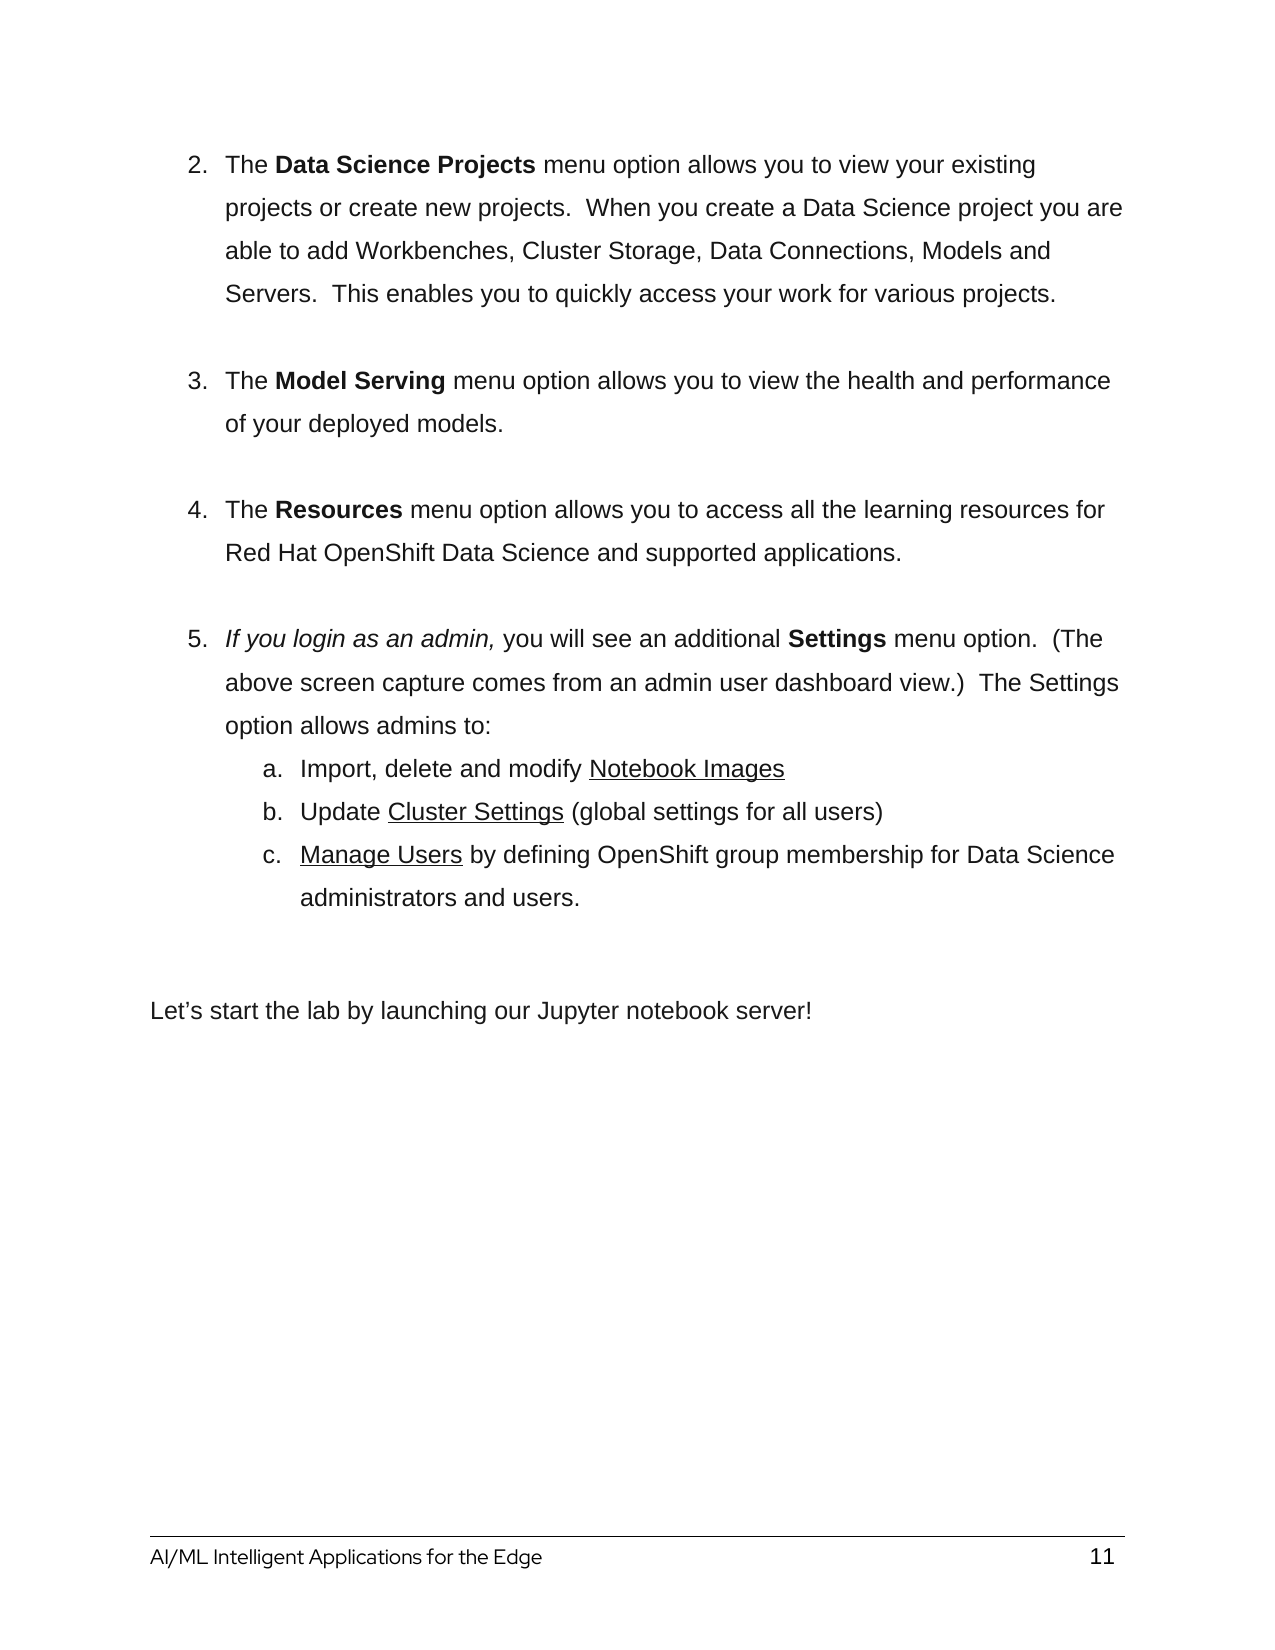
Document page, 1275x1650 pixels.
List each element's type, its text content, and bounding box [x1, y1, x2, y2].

list Manage Users by defining OpenShift group membership for Data Science administrators and users. [262, 840, 1125, 912]
list Update Cluster Settings (global settings for all users) [262, 797, 1125, 826]
text Let’s start the lab by launching our Jupyter notebook server! [150, 996, 1125, 1024]
list If you login as an admin, you will see an additional Settings menu option. (The above screen capture comes from an admin user dashboard view.) The Settings option allows admins to: [187, 624, 1125, 739]
list The Resources menu option allows you to access all the learning resources for Red Hat OpenShift Data Science and supported applications. [187, 495, 1125, 567]
list Import, delete and modify Notebook Images [262, 754, 1125, 782]
list The Data Science Projects menu option allows you to view your existing projects or create new projects. When you create a Data Science project you are able to add Workbenches, Cluster Storage, Data Connections, Models and Servers. This enables you to quickly access your work for various projects. [187, 150, 1125, 308]
list The Model Serving menu option allows you to view the health and performance of your deployed models. [187, 366, 1125, 437]
